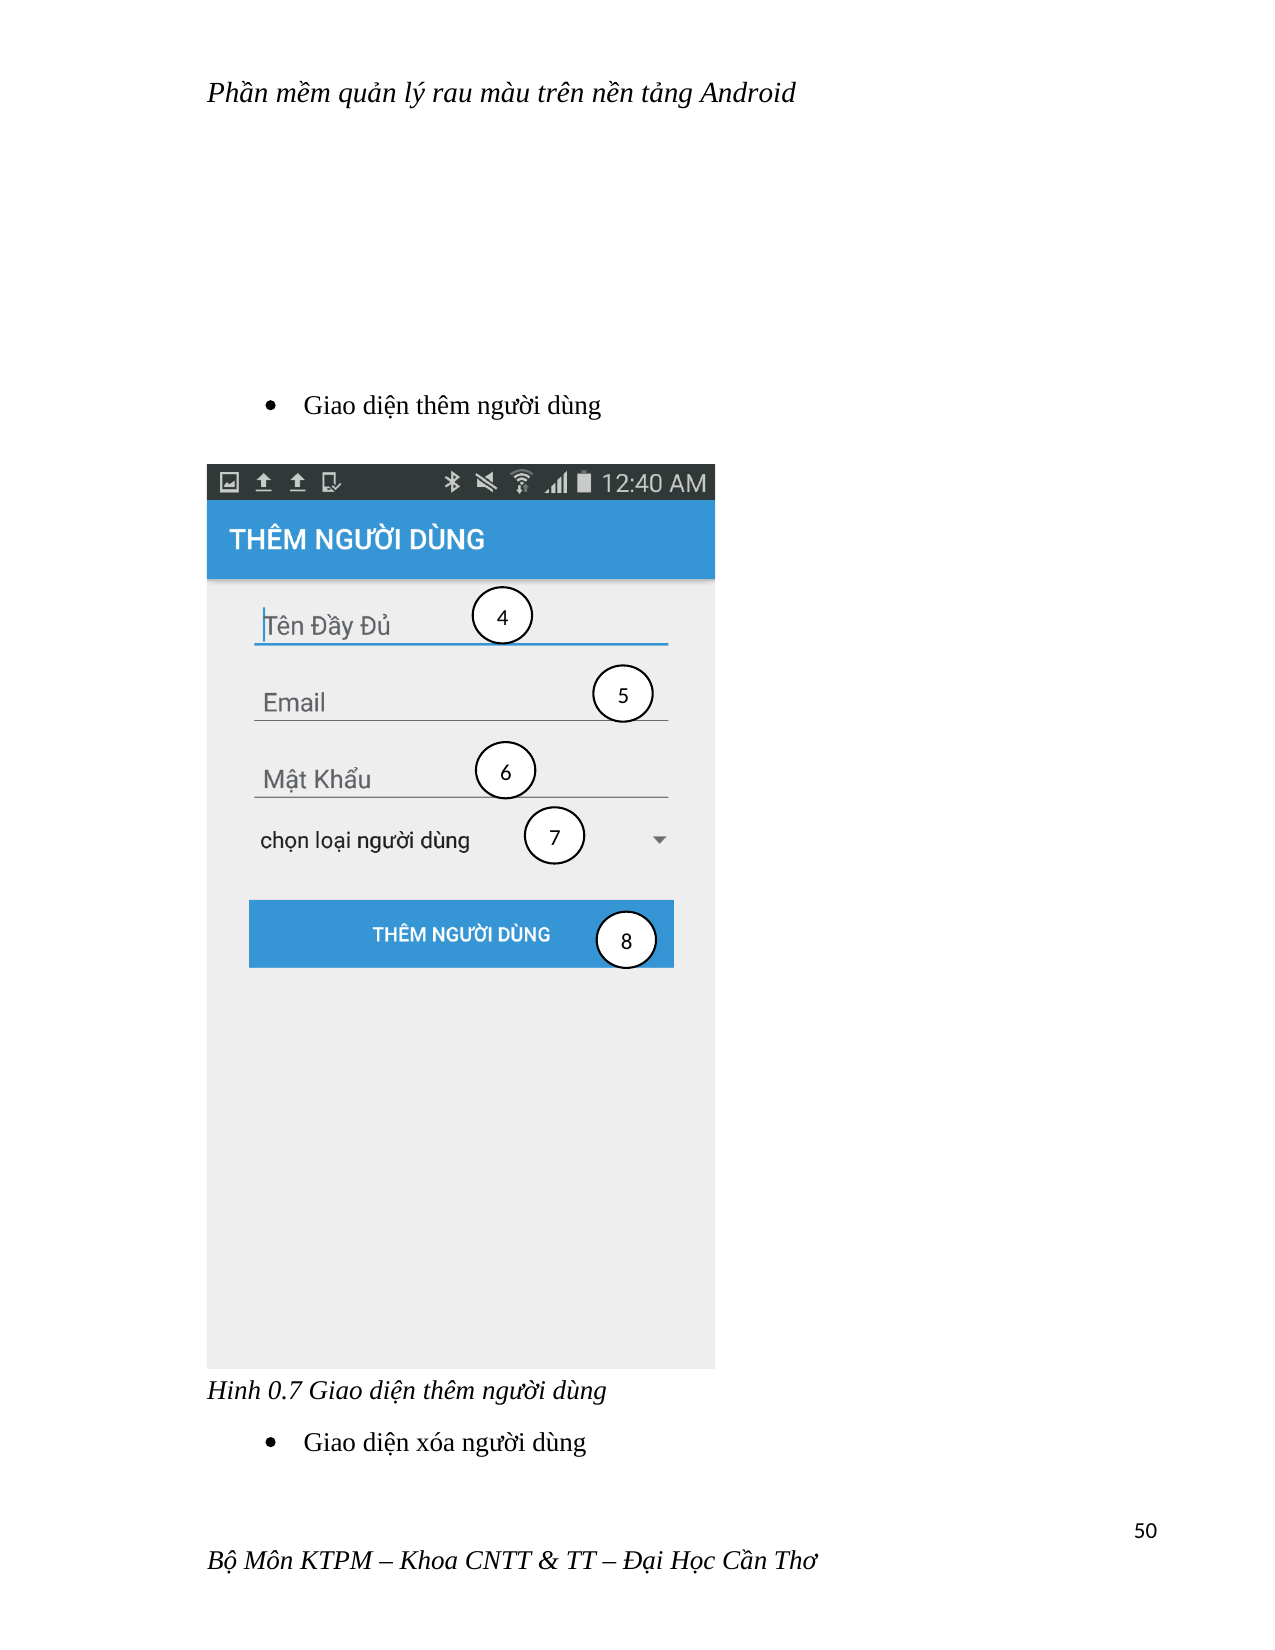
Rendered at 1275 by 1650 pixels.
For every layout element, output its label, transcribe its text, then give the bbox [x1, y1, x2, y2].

list Giao diện xóa người dùng [266, 1426, 1157, 1457]
text Hinh 0.7 Giao diện thêm người dùng [207, 1374, 1157, 1405]
list Giao diện thêm người dùng [266, 389, 1157, 421]
picture [206, 464, 716, 1369]
